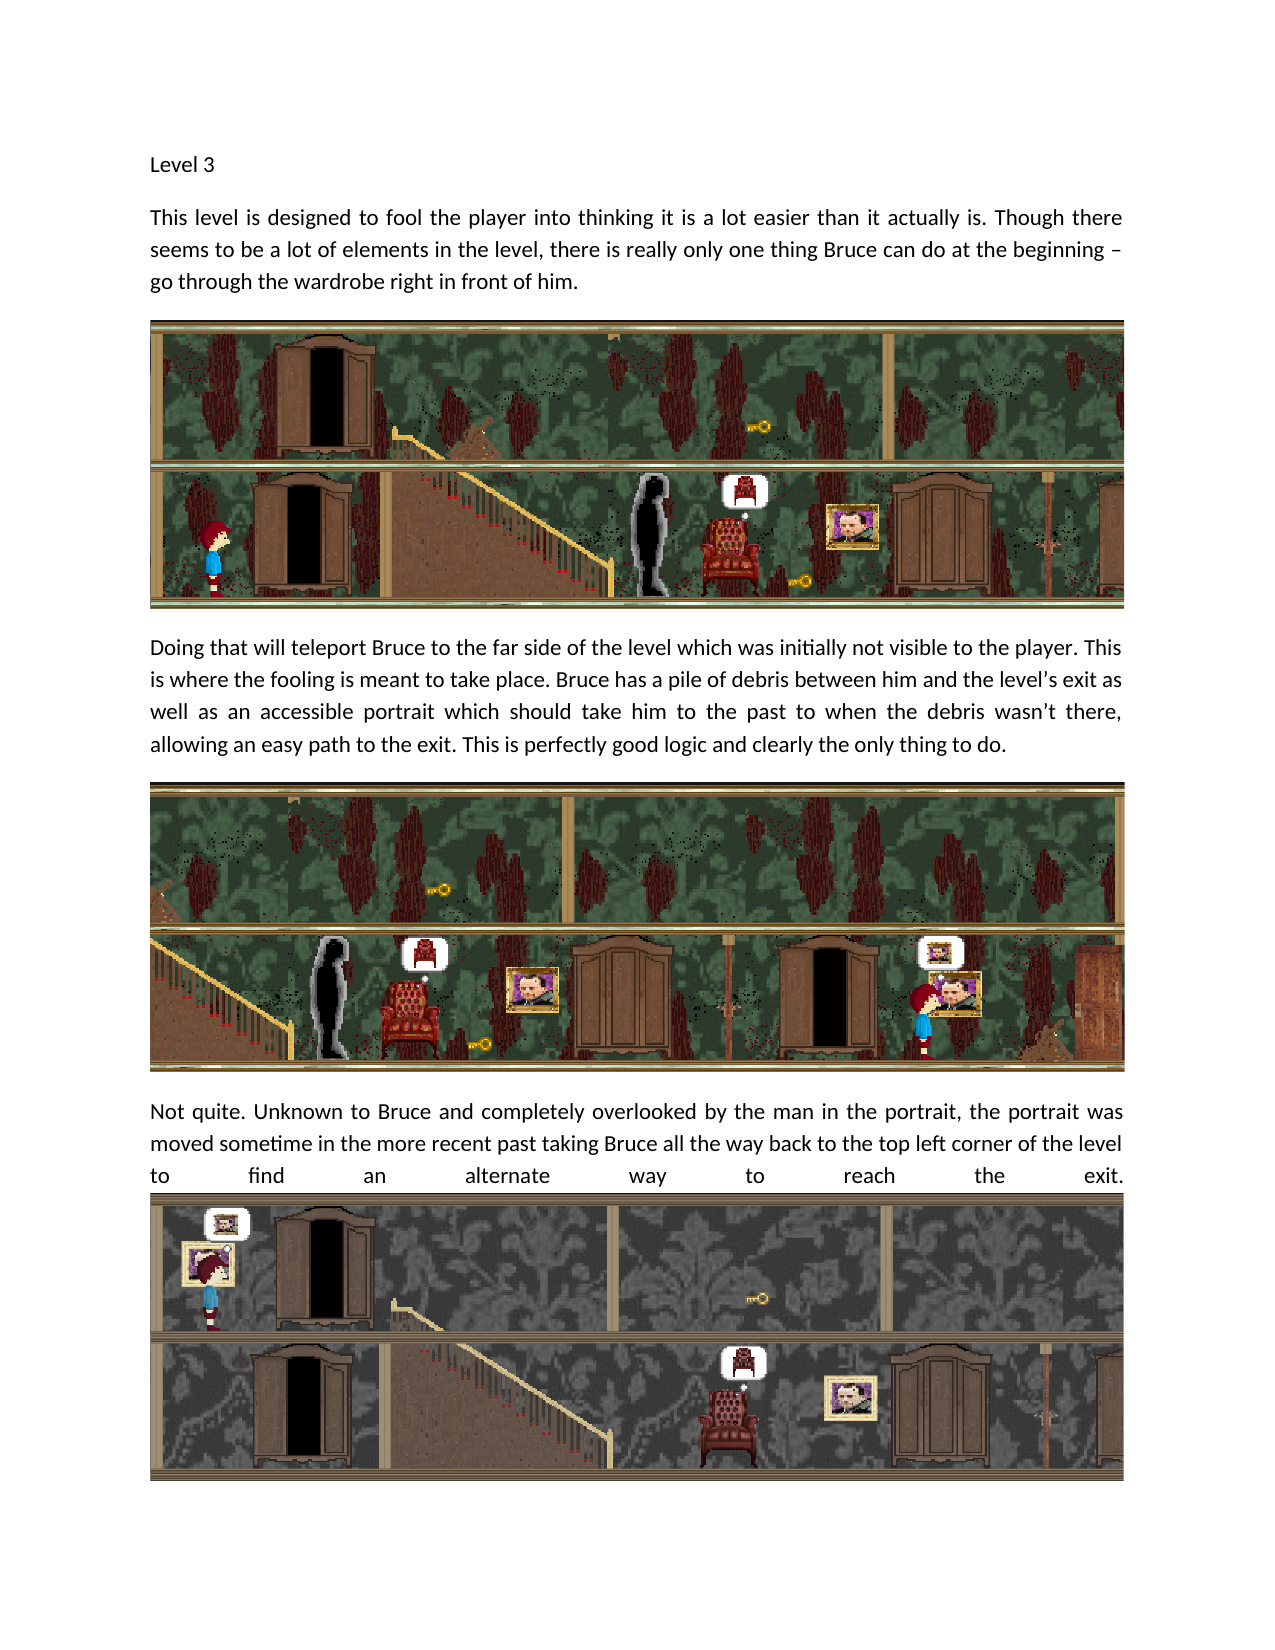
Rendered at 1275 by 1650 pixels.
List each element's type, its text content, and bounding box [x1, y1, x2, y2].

picture [150, 1193, 1124, 1481]
text Level 3 [150, 150, 1125, 178]
text Doing that will teleport Bruce to the far side of the level which was initially not visible to the player. This is where the fooling is meant to take place. Bruce has a pile of debris between him and the level’s exit as well as an accessible portrait which should take him to the past to when the debris wasn’t there, allowing an easy path to the exit. This is perfectly good logic and clearly the only thing to do. [150, 633, 1125, 758]
picture [150, 320, 1125, 609]
text This level is designed to fool the player into thinking it is a lot easier than it actually is. Though there seems to be a lot of elements in the level, there is really only one thing Bruce can do at the beginning –go through the wardrobe right in front of him. [150, 203, 1125, 295]
picture [150, 782, 1125, 1072]
